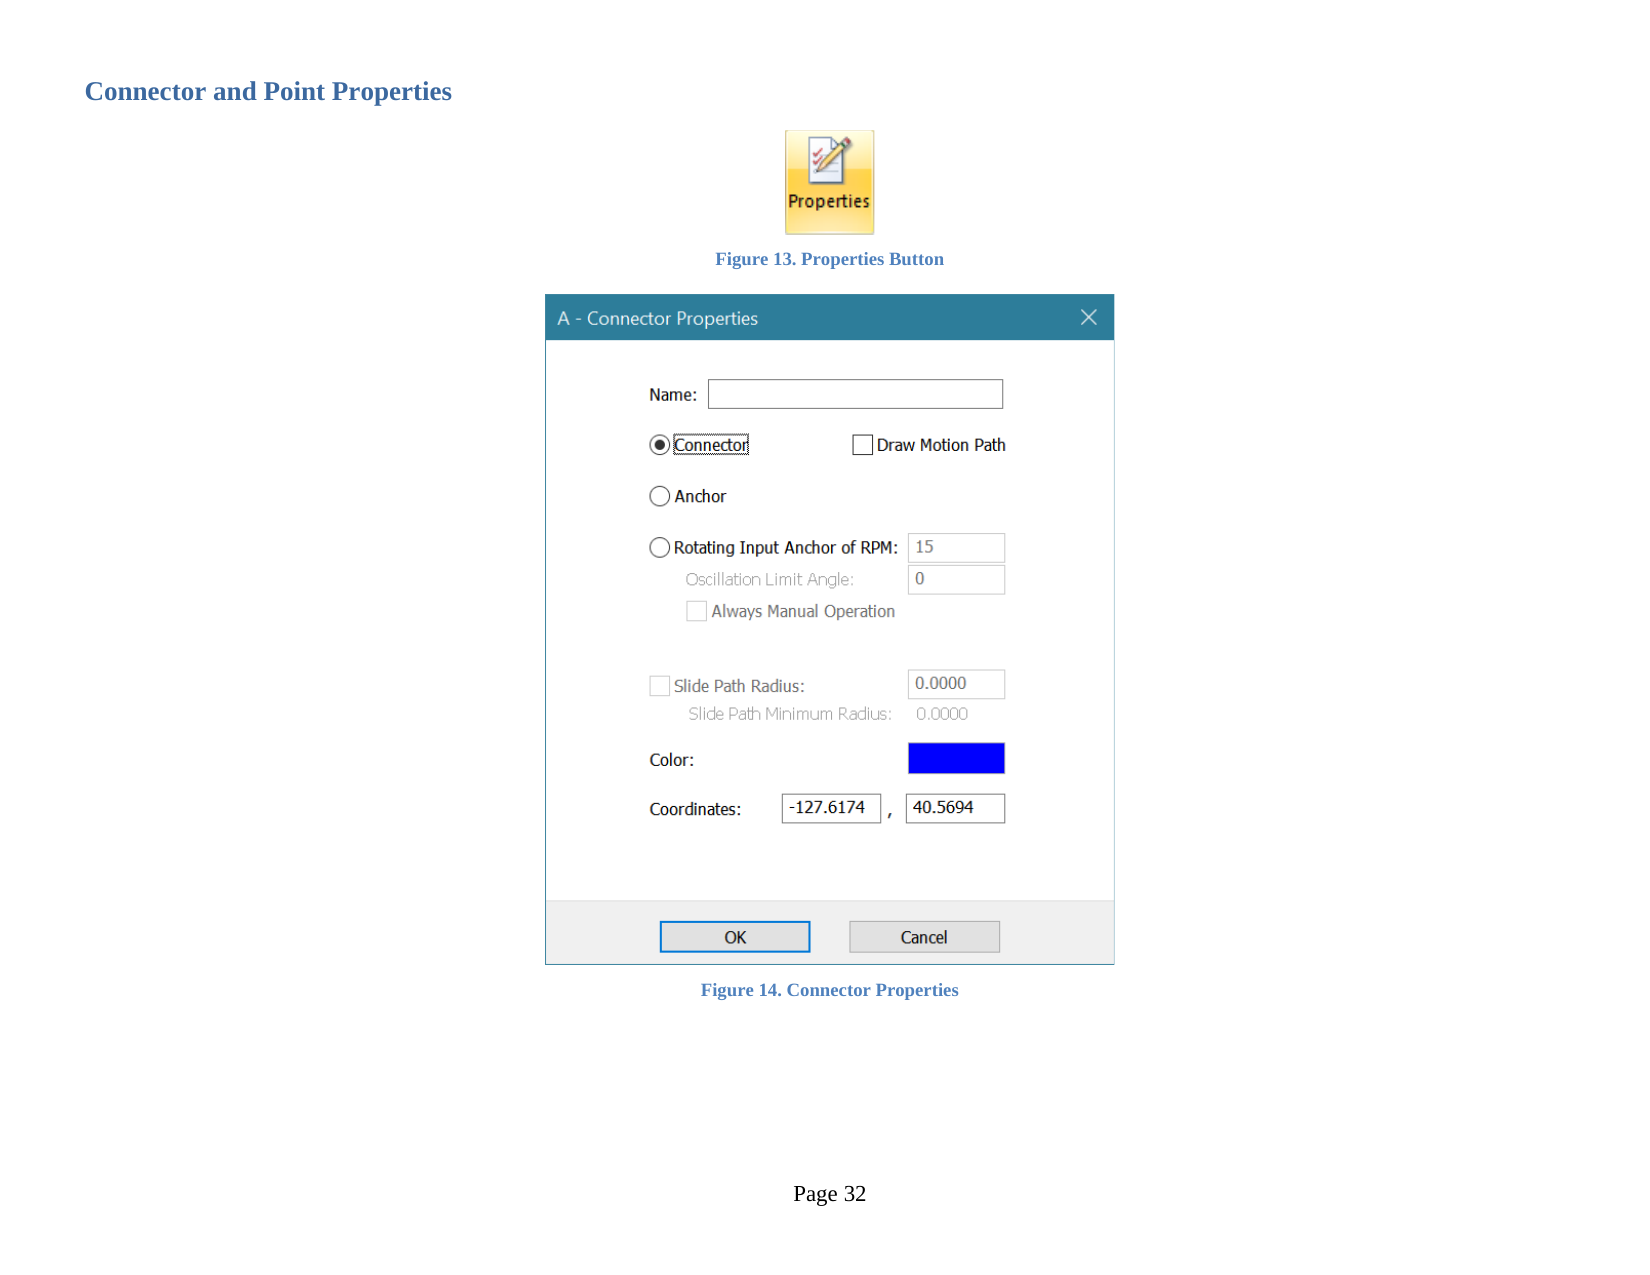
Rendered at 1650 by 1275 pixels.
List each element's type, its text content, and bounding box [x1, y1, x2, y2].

subtitle Connector and Point Properties [84, 75, 1575, 106]
text Figure 14. Connector Properties [84, 979, 1575, 1000]
picture [785, 130, 875, 235]
picture [545, 294, 1115, 965]
text Figure 13. Properties Button [84, 248, 1575, 269]
